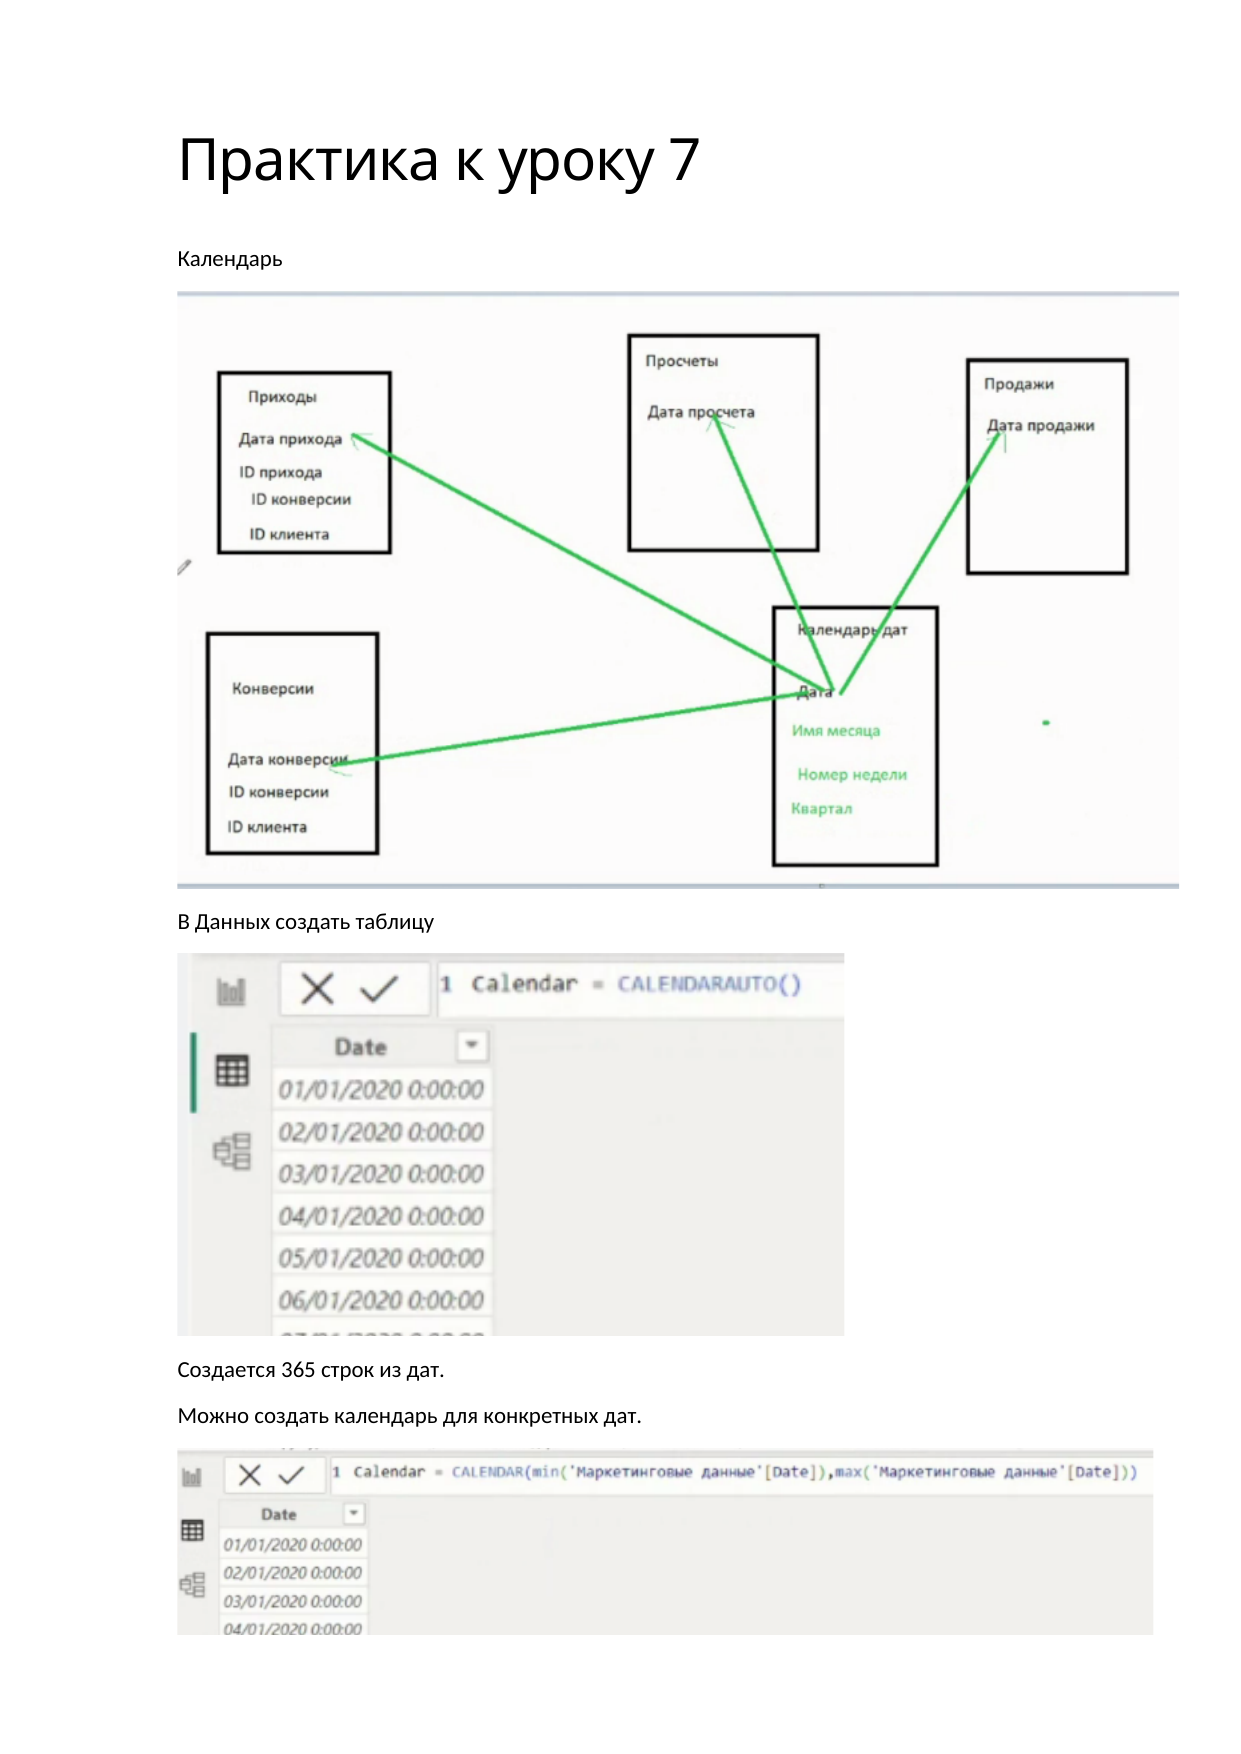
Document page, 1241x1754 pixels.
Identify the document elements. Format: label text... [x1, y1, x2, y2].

text Можно создать календарь для конкретных дат. [177, 1402, 1152, 1429]
picture [177, 291, 1180, 889]
title Практика к уроку 7 [177, 118, 1152, 198]
picture [177, 953, 845, 1336]
text Календарь [177, 244, 1152, 272]
text Создается 365 строк из дат. [177, 1355, 1152, 1383]
picture [177, 1448, 1154, 1635]
text В Данных создать таблицу [177, 907, 1152, 935]
